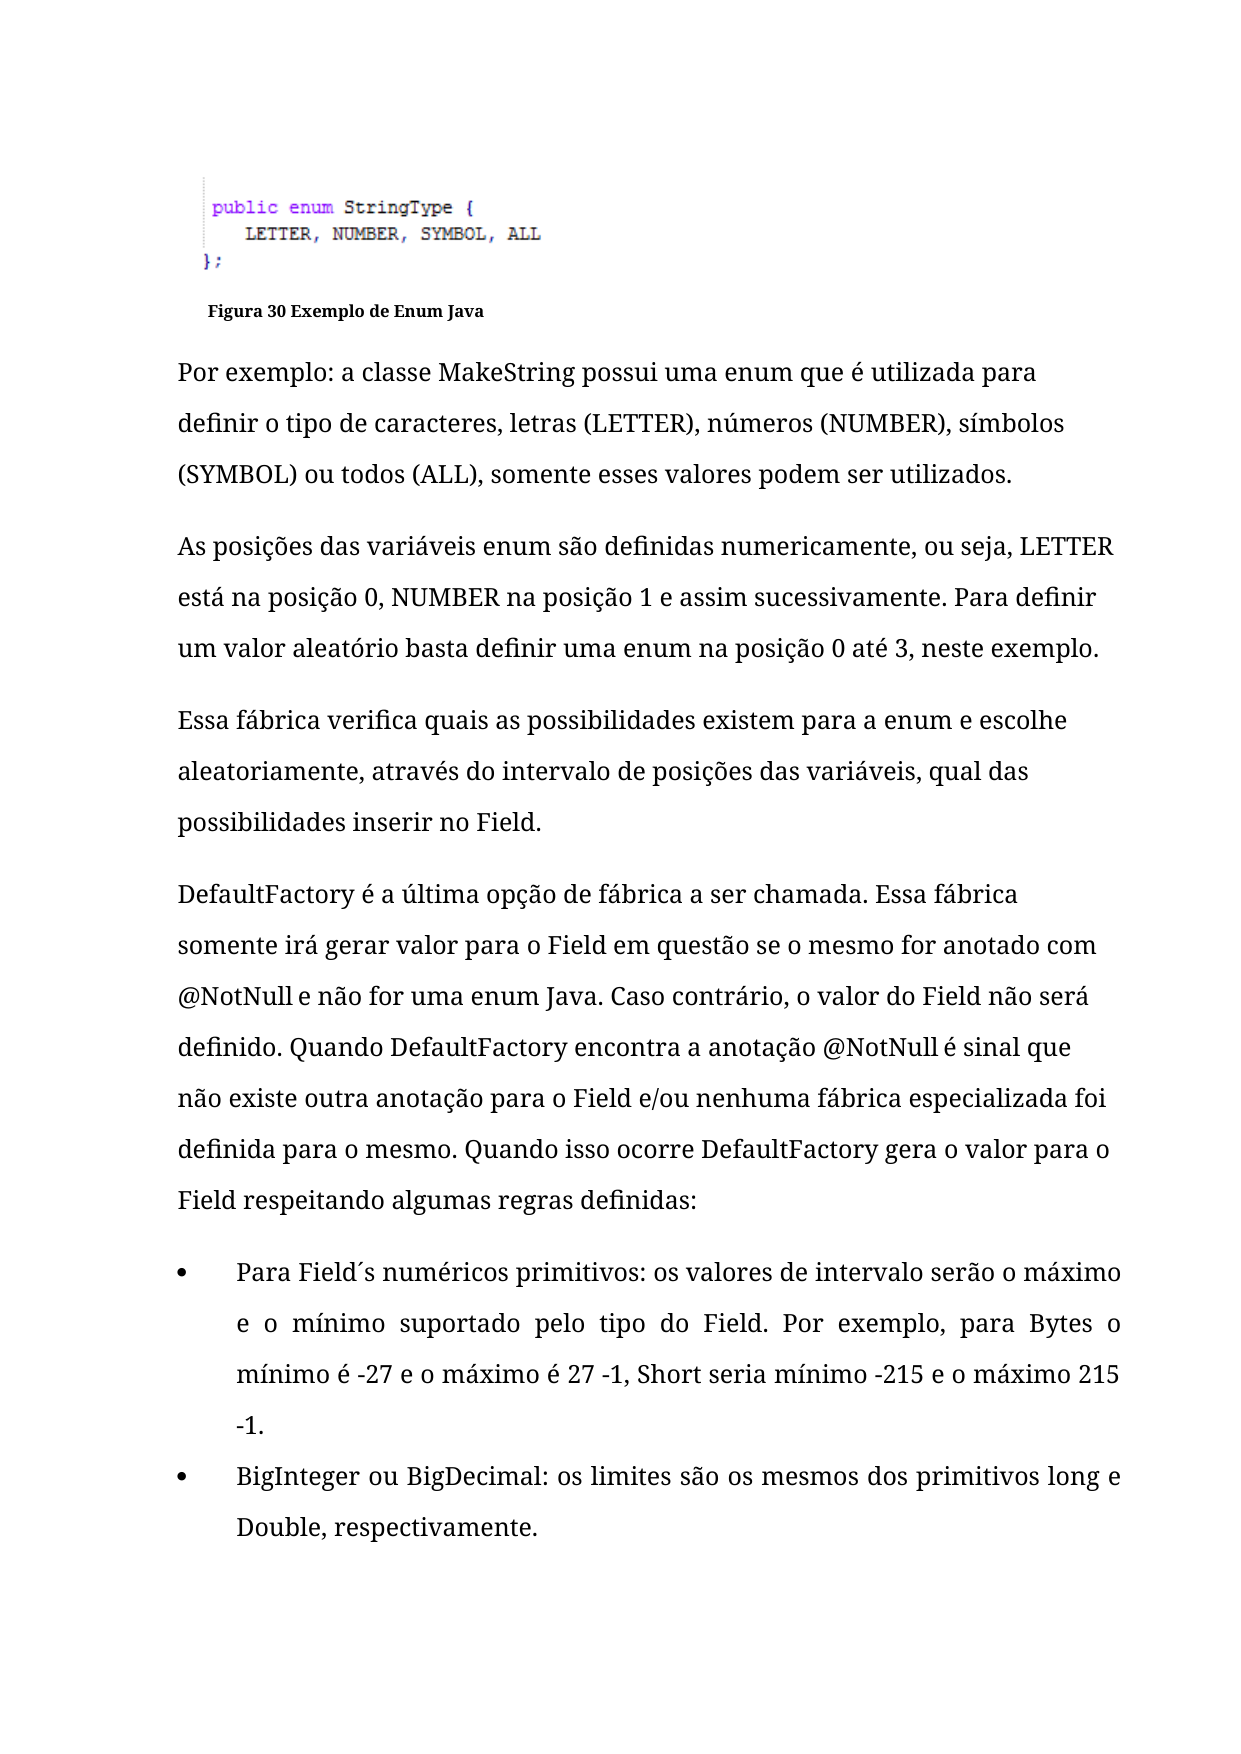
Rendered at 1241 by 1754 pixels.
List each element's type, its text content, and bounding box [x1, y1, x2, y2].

picture [177, 177, 595, 289]
list BigInteger ou BigDecimal: os limites são os mesmos dos primitivos long e Double, respectivamente. [177, 1459, 1122, 1544]
text Essa fábrica verifica quais as possibilidades existem para a enum e escolhe aleatoriamente, através do intervalo de posições das variáveis, qual das possibilidades inserir no Field. [177, 703, 1122, 839]
text Por exemplo: a classe MakeString possui uma enum que é utilizada para definir o tipo de caracteres, letras (LETTER), números (NUMBER), símbolos (SYMBOL) ou todos (ALL), somente esses valores podem ser utilizados. [177, 355, 1122, 491]
list Para Field´s numéricos primitivos: os valores de intervalo serão o máximo e o mínimo suportado pelo tipo do Field. Por exemplo, para Bytes o mínimo é -27 e o máximo é 27 -1, Short seria mínimo -215 e o máximo 215 -1. [177, 1255, 1122, 1442]
text DefaultFactory é a última opção de fábrica a ser chamada. Essa fábrica somente irá gerar valor para o Field em questão se o mesmo for anotado com @NotNull e não for uma enum Java. Caso contrário, o valor do Field não será definido. Quando DefaultFactory encontra a anotação @NotNull é sinal que não existe outra anotação para o Field e/ou nenhuma fábrica especializada foi definida para o mesmo. Quando isso ocorre DefaultFactory gera o valor para o Field respeitando algumas regras definidas: [177, 877, 1122, 1217]
text As posições das variáveis enum são definidas numericamente, ou seja, LETTER está na posição 0, NUMBER na posição 1 e assim sucessivamente. Para definir um valor aleatório basta definir uma enum na posição 0 até 3, neste exemplo. [177, 529, 1122, 665]
